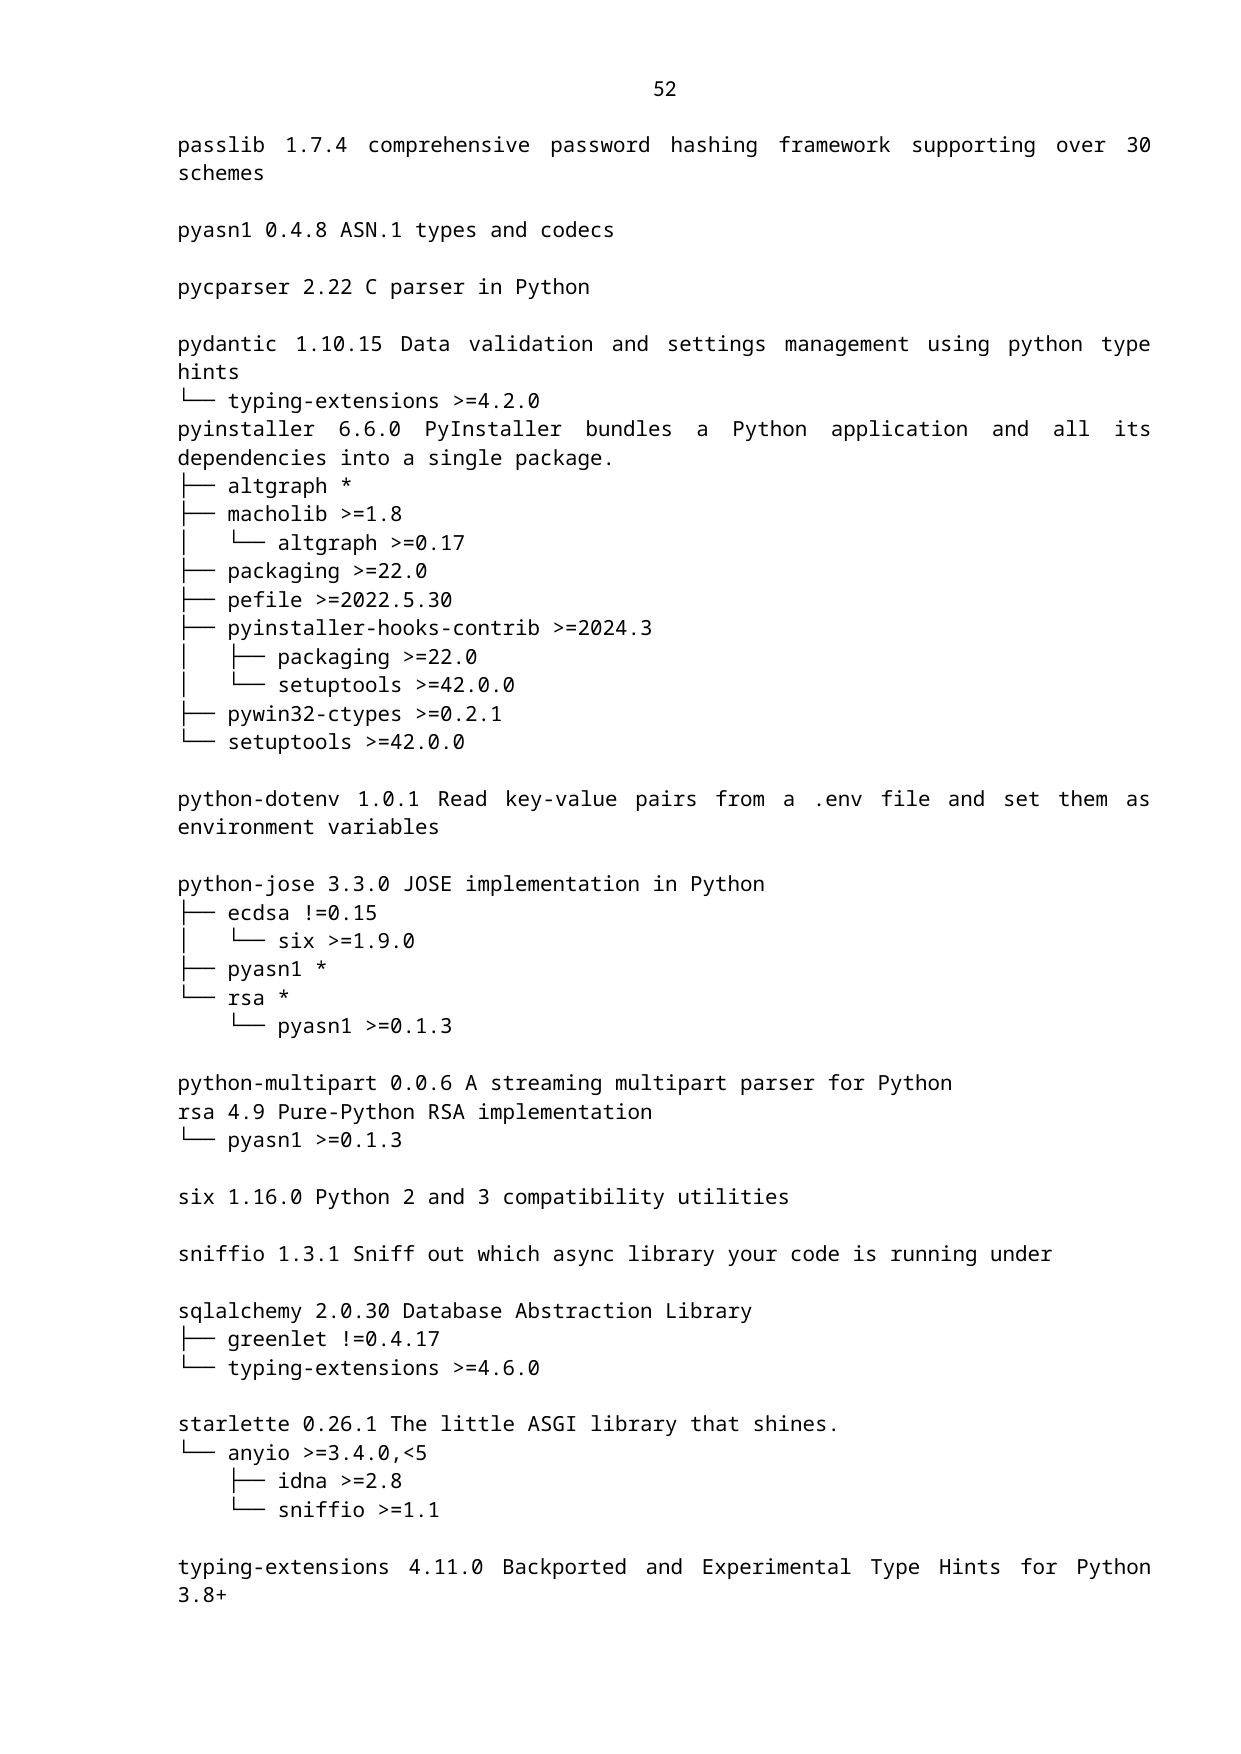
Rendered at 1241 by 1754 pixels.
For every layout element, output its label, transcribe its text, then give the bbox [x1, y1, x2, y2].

list ├── pywin32-ctypes >=0.2.1 [177, 699, 1152, 727]
list typing-extensions 4.11.0 Backported and Experimental Type Hints for Python 3.8+ [177, 1552, 1152, 1609]
list └── sniffio >=1.1 [177, 1495, 1152, 1523]
list ├── altgraph * [177, 471, 1152, 499]
list │ └── setuptools >=42.0.0 [177, 670, 1152, 699]
list sqlalchemy 2.0.30 Database Abstraction Library [177, 1296, 1152, 1324]
list pycparser 2.22 C parser in Python [177, 272, 1152, 301]
list └── rsa * [177, 983, 1152, 1011]
list └── typing-extensions >=4.6.0 [177, 1353, 1152, 1381]
list ├── pefile >=2022.5.30 [177, 585, 1152, 613]
list starlette 0.26.1 The little ASGI library that shines. [177, 1409, 1152, 1438]
list pyasn1 0.4.8 ASN.1 types and codecs [177, 215, 1152, 244]
list └── pyasn1 >=0.1.3 [177, 1125, 1152, 1154]
list python-dotenv 1.0.1 Read key-value pairs from a .env file and set them as environment variables [177, 784, 1152, 841]
list six 1.16.0 Python 2 and 3 compatibility utilities [177, 1182, 1152, 1211]
list rsa 4.9 Pure-Python RSA implementation [177, 1097, 1152, 1125]
list └── typing-extensions >=4.2.0 [177, 386, 1152, 414]
list passlib 1.7.4 comprehensive password hashing framework supporting over 30 schemes [177, 130, 1152, 187]
list python-jose 3.3.0 JOSE implementation in Python [177, 869, 1152, 898]
list │ ├── packaging >=22.0 [177, 642, 1152, 670]
list ├── pyasn1 * [177, 954, 1152, 983]
list └── anyio >=3.4.0,<5 [177, 1438, 1152, 1466]
list python-multipart 0.0.6 A streaming multipart parser for Python [177, 1068, 1152, 1097]
list └── setuptools >=42.0.0 [177, 727, 1152, 756]
list ├── macholib >=1.8 [177, 499, 1152, 528]
list │ └── altgraph >=0.17 [177, 528, 1152, 556]
list └── pyasn1 >=0.1.3 [177, 1011, 1152, 1040]
list ├── idna >=2.8 [177, 1466, 1152, 1495]
list pyinstaller 6.6.0 PyInstaller bundles a Python application and all its dependencies into a single package. [177, 414, 1152, 471]
list ├── ecdsa !=0.15 [177, 898, 1152, 926]
list ├── packaging >=22.0 [177, 556, 1152, 585]
list ├── pyinstaller-hooks-contrib >=2024.3 [177, 613, 1152, 642]
list │ └── six >=1.9.0 [177, 926, 1152, 954]
list pydantic 1.10.15 Data validation and settings management using python type hints [177, 329, 1152, 386]
list sniffio 1.3.1 Sniff out which async library your code is running under [177, 1239, 1152, 1267]
list ├── greenlet !=0.4.17 [177, 1324, 1152, 1353]
